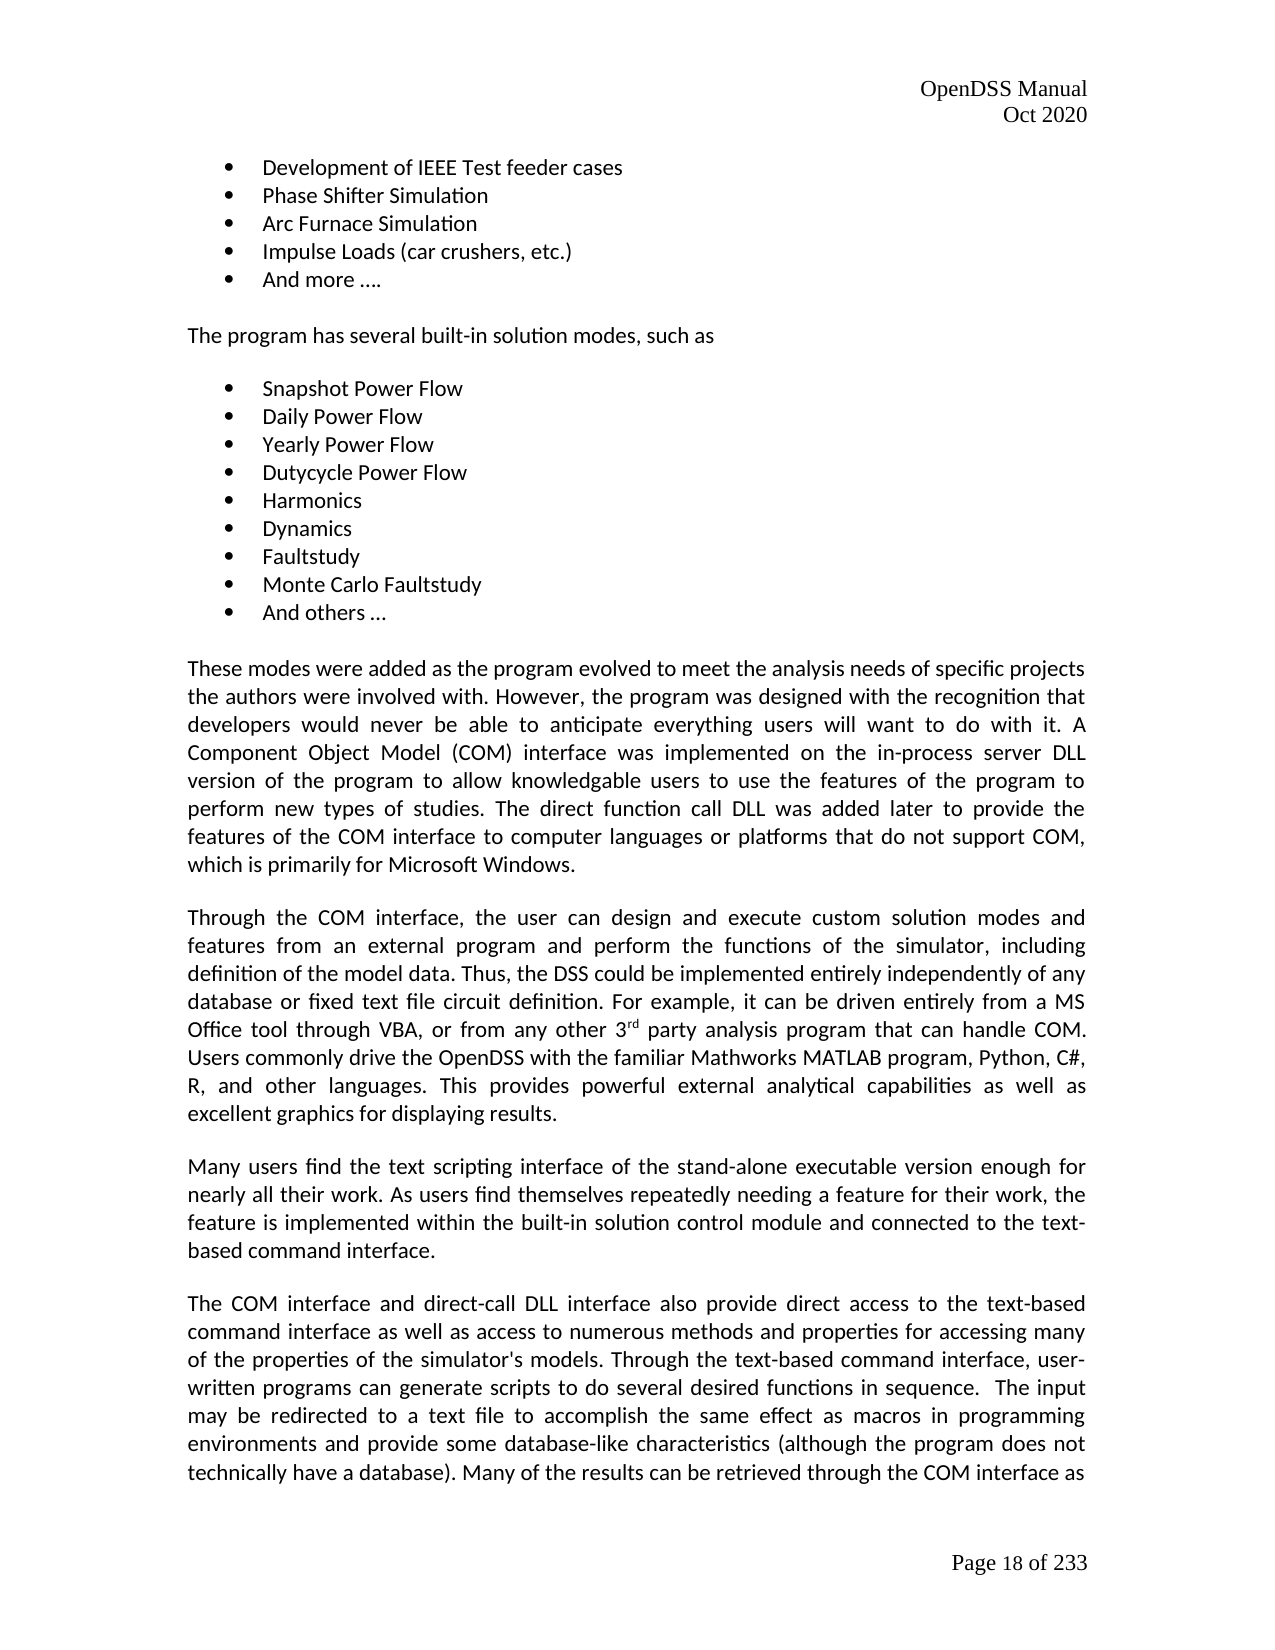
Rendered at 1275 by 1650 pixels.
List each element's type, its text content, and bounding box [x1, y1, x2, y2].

text Faultstudy [225, 542, 1087, 570]
text Dynamics [225, 514, 1087, 542]
text Through the COM interface, the user can design and execute custom solution modes and features from an external program and perform the functions of the simulator, including definition of the model data. Thus, the DSS could be implemented entirely independently of any database or fixed text file circuit definition. For example, it can be driven entirely from a MS Office tool through VBA, or from any other 3rd party analysis program that can handle COM. Users commonly drive the OpenDSS with the familiar Mathworks MATLAB program, Python, C#, R, and other languages. This provides powerful external analytical capabilities as well as excellent graphics for displaying results. [187, 903, 1087, 1127]
text And more …. [225, 265, 1087, 293]
text Many users find the text scripting interface of the stand-alone executable version enough for nearly all their work. As users find themselves repeatedly needing a feature for their work, the feature is implemented within the built-in solution control module and connected to the text-based command interface. [187, 1152, 1087, 1264]
text Impulse Loads (car crushers, etc.) [225, 237, 1087, 265]
text Phase Shifter Simulation [225, 181, 1087, 209]
text Harmonics [225, 486, 1087, 514]
text Snapshot Power Flow [225, 374, 1087, 402]
text Development of IEEE Test feeder cases [225, 153, 1087, 181]
text Monte Carlo Faultstudy [225, 570, 1087, 598]
text Yearly Power Flow [225, 430, 1087, 458]
text The program has several built-in solution modes, such as [187, 321, 1087, 349]
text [187, 1289, 1087, 1486]
text These modes were added as the program evolved to meet the analysis needs of specific projects the authors were involved with. However, the program was designed with the recognition that developers would never be able to anticipate everything users will want to do with it. A Component Object Model (COM) interface was implemented on the in-process server DLL version of the program to allow knowledgable users to use the features of the program to perform new types of studies. The direct function call DLL was added later to provide the features of the COM interface to computer languages or platforms that do not support COM, which is primarily for Microsoft Windows. [187, 654, 1087, 878]
text Dutycycle Power Flow [225, 458, 1087, 486]
text Arc Furnace Simulation [225, 209, 1087, 237]
text Daily Power Flow [225, 402, 1087, 430]
text And others … [225, 598, 1087, 626]
